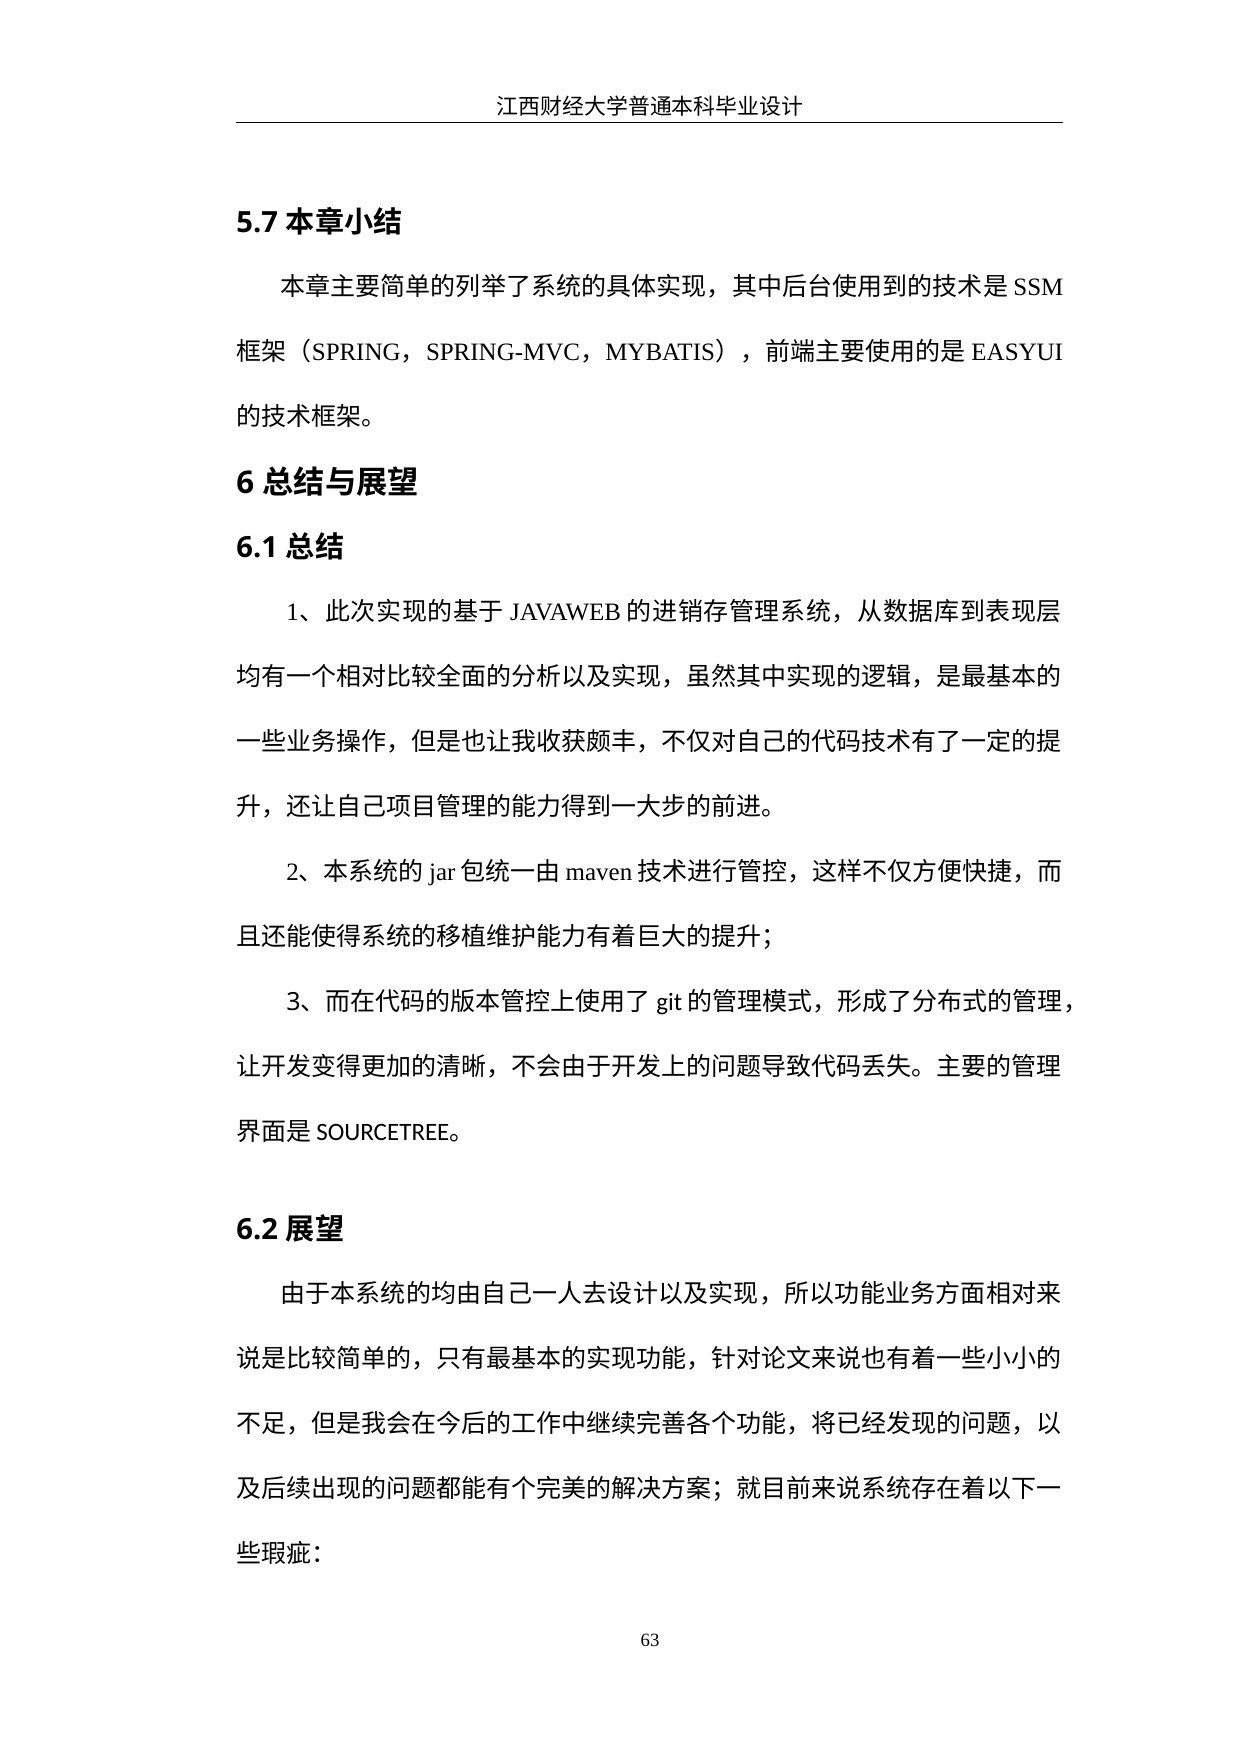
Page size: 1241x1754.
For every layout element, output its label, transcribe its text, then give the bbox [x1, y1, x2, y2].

text 由于本系统的均由自己一人去设计以及实现，所以功能业务方面相对来说是比较简单的，只有最基本的实现功能，针对论文来说也有着一些小小的不足，但是我会在今后的工作中继续完善各个功能，将已经发现的问题，以及后续出现的问题都能有个完美的解决方案；就目前来说系统存在着以下一些瑕疵： [236, 1259, 1063, 1584]
text 2、本系统的jar包统一由maven技术进行管控，这样不仅方便快捷，而且还能使得系统的移植维护能力有着巨大的提升； [236, 837, 1063, 967]
subtitle 6.1 总结 [236, 512, 1063, 577]
text 3、而在代码的版本管控上使用了git的管理模式，形成了分布式的管理，让开发变得更加的清晰，不会由于开发上的问题导致代码丢失。主要的管理界面是SOURCETREE。 [236, 967, 1063, 1162]
text 本章主要简单的列举了系统的具体实现，其中后台使用到的技术是SSM框架（SPRING，SPRING-MVC，MYBATIS），前端主要使用的是EASYUI的技术框架。 [236, 252, 1063, 447]
text 1、此次实现的基于JAVAWEB的进销存管理系统，从数据库到表现层均有一个相对比较全面的分析以及实现，虽然其中实现的逻辑，是最基本的一些业务操作，但是也让我收获颇丰，不仅对自己的代码技术有了一定的提升，还让自己项目管理的能力得到一大步的前进。 [236, 577, 1063, 837]
text 6 总结与展望 [236, 447, 1063, 512]
subtitle 6.2 展望 [236, 1194, 1063, 1259]
subtitle 5.7 本章小结 [236, 187, 1063, 252]
